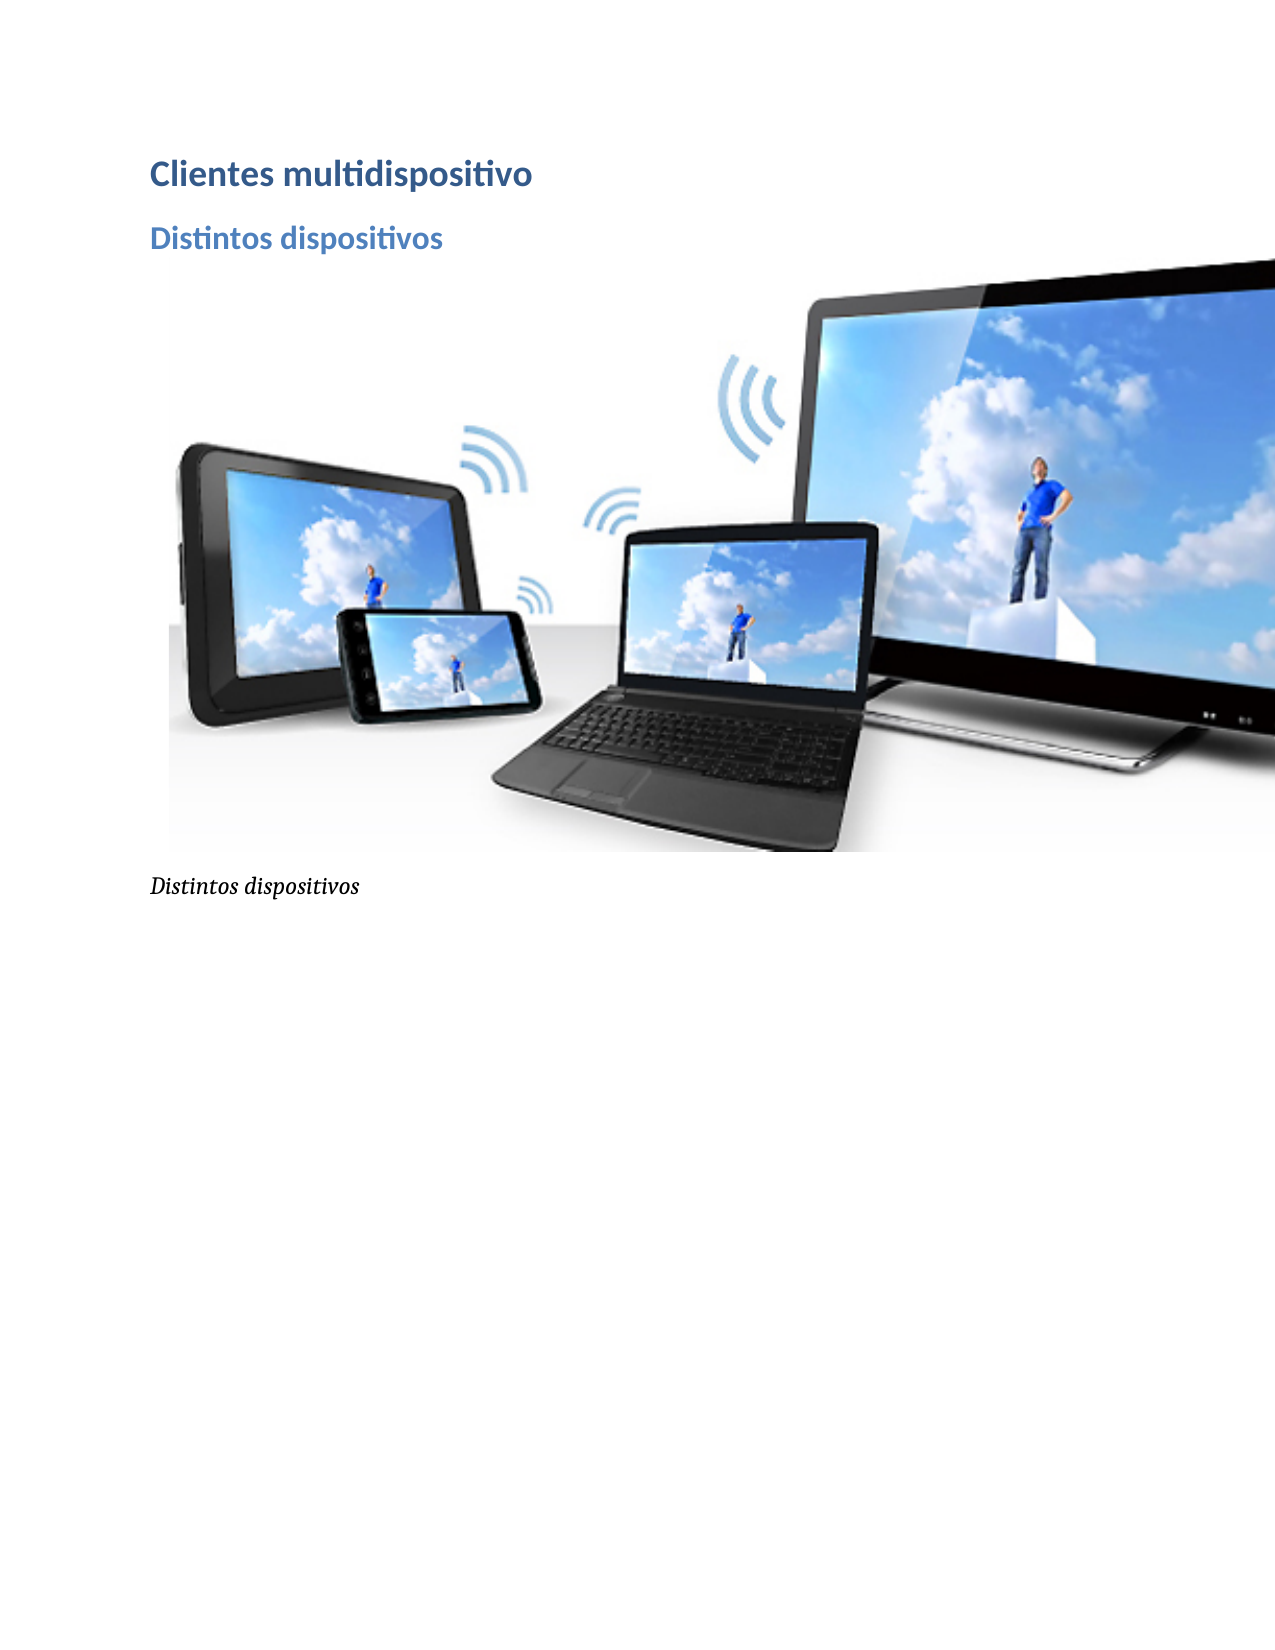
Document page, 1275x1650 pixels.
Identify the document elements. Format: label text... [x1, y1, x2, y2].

picture [168, 257, 1275, 852]
subtitle Clientes multidispositivo [150, 150, 1125, 196]
text Distintos dispositivos [150, 872, 1125, 901]
subtitle Distintos dispositivos [150, 217, 1125, 257]
